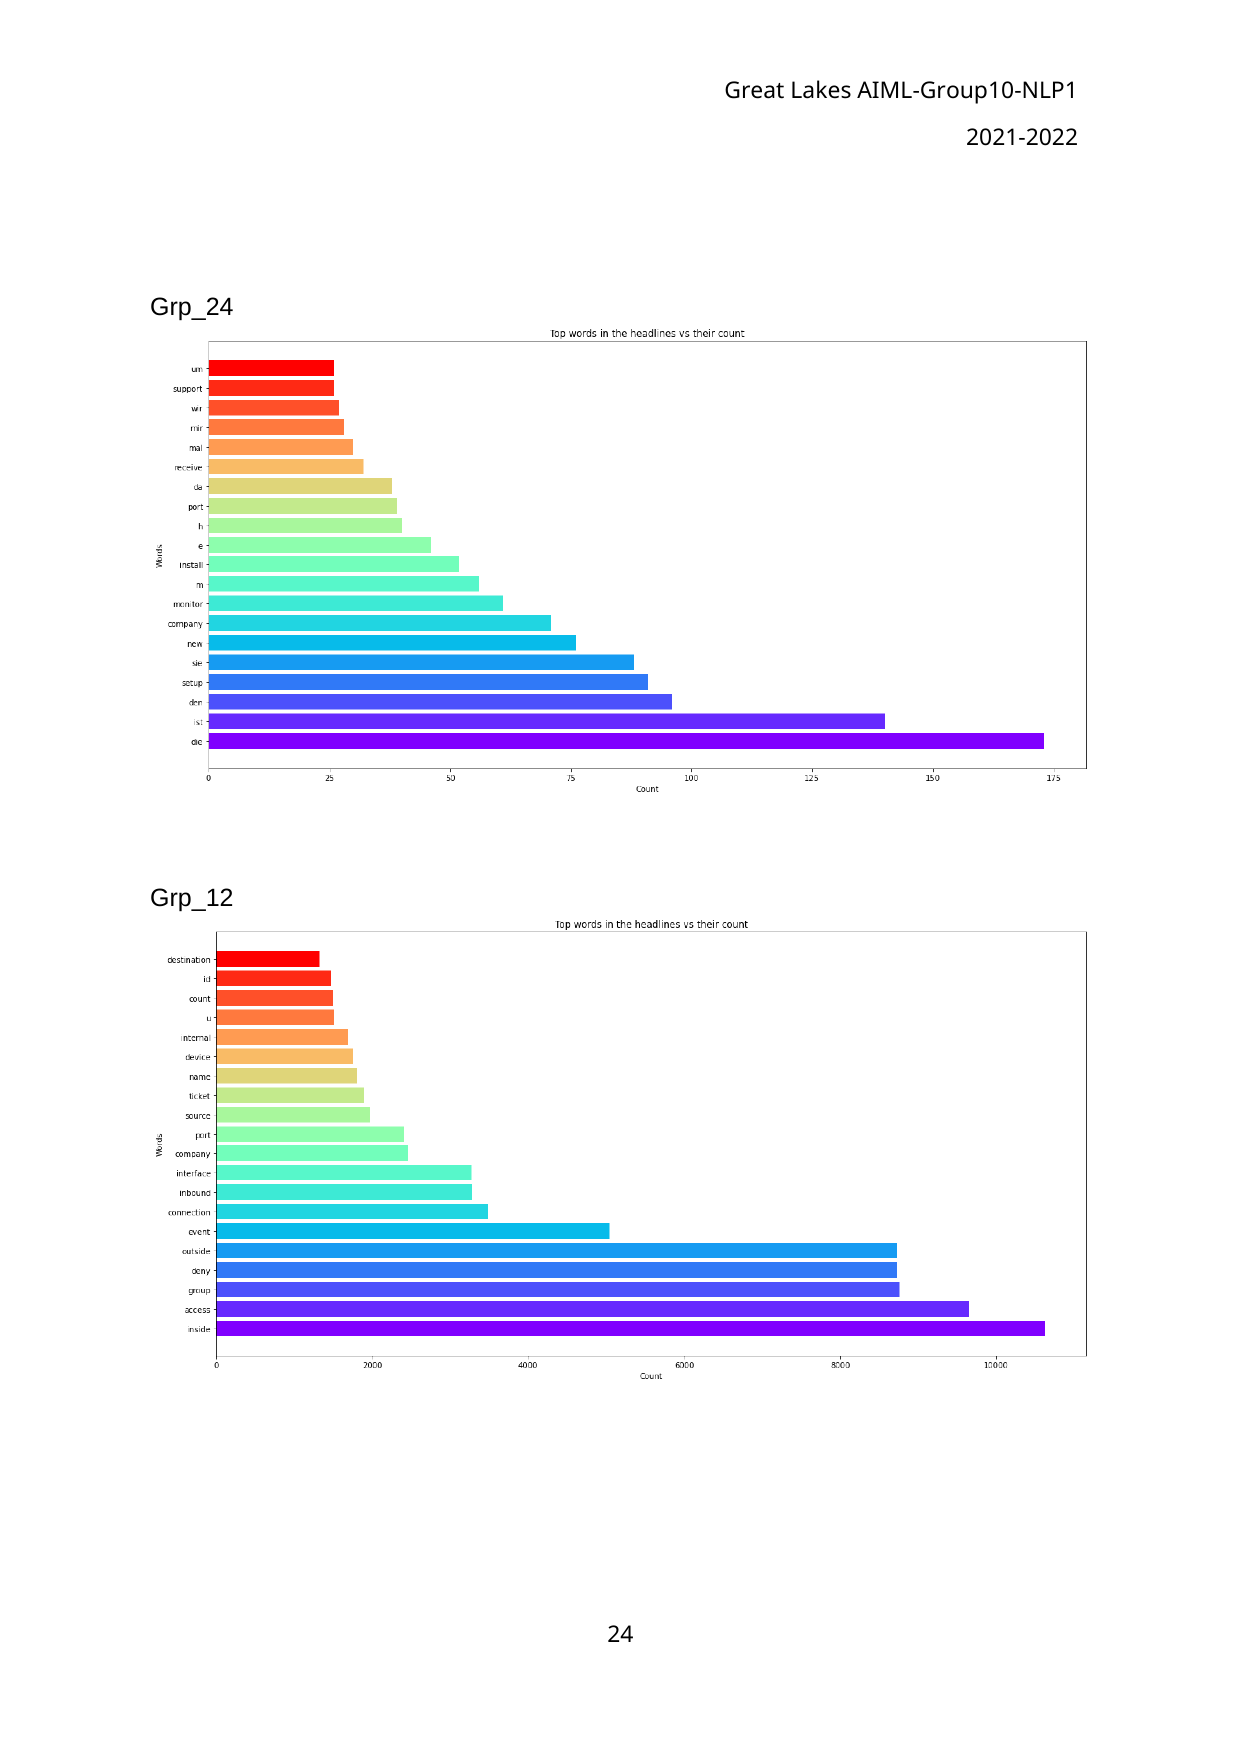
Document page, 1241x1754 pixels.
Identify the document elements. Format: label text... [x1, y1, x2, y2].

subtitle Grp_24 [150, 291, 1090, 323]
picture [150, 323, 1091, 798]
subtitle Grp_12 [150, 883, 1090, 912]
picture [150, 914, 1091, 1385]
